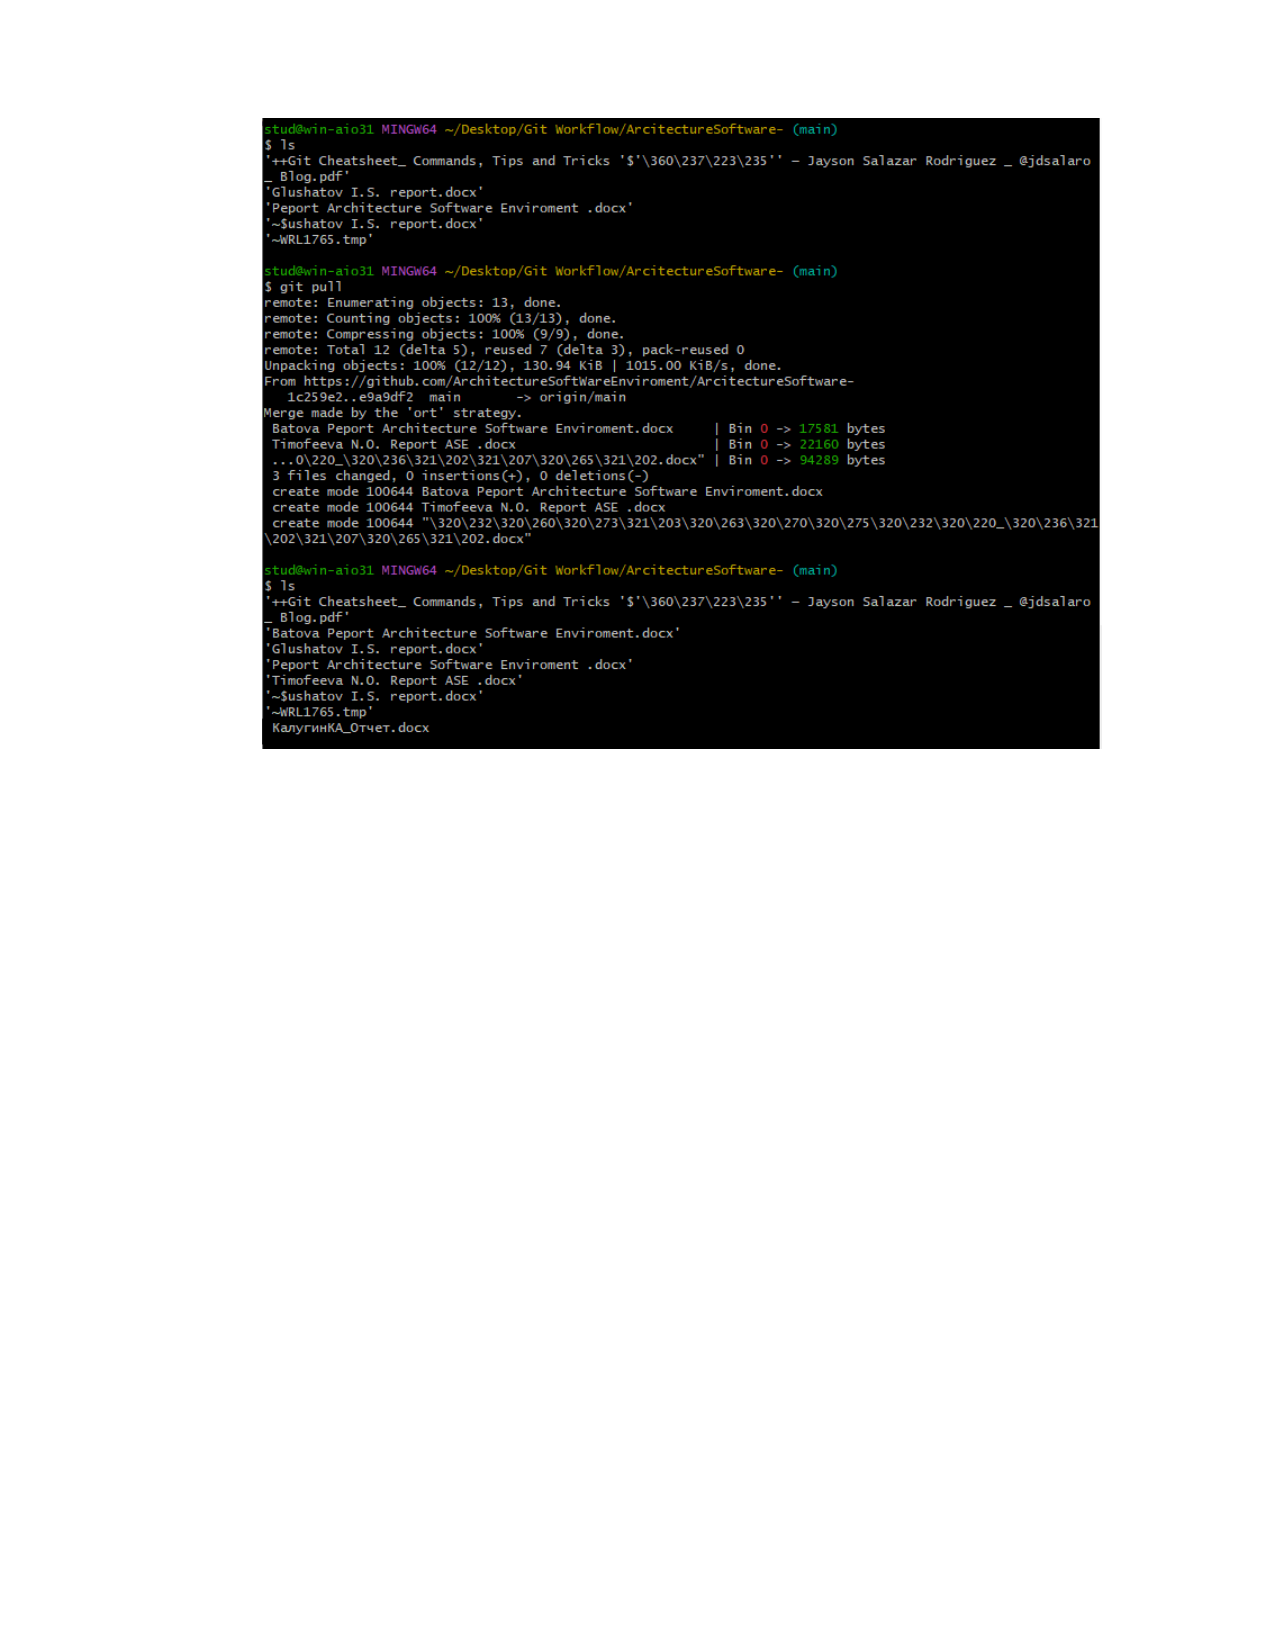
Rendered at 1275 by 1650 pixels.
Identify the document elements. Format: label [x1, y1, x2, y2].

picture [262, 118, 1102, 749]
